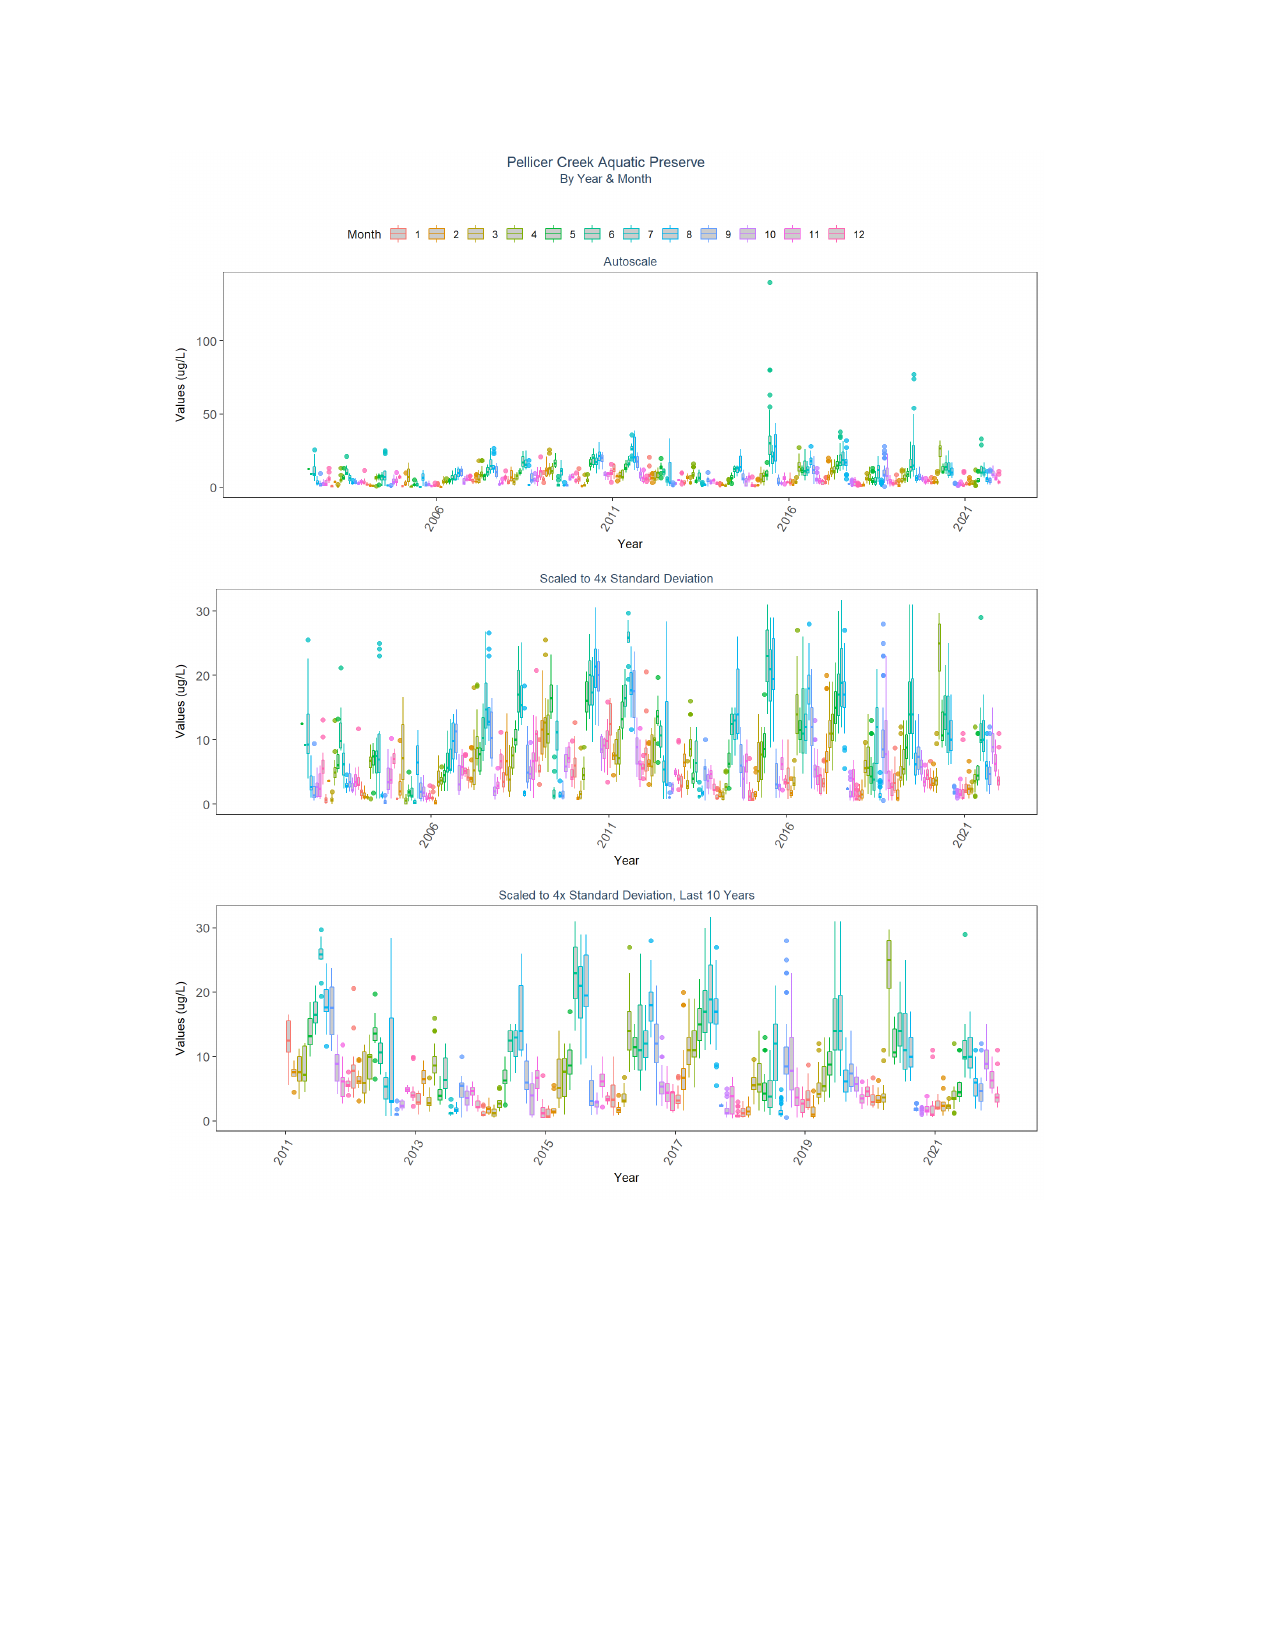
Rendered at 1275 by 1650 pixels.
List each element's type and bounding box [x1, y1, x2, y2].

picture [168, 150, 1044, 1200]
